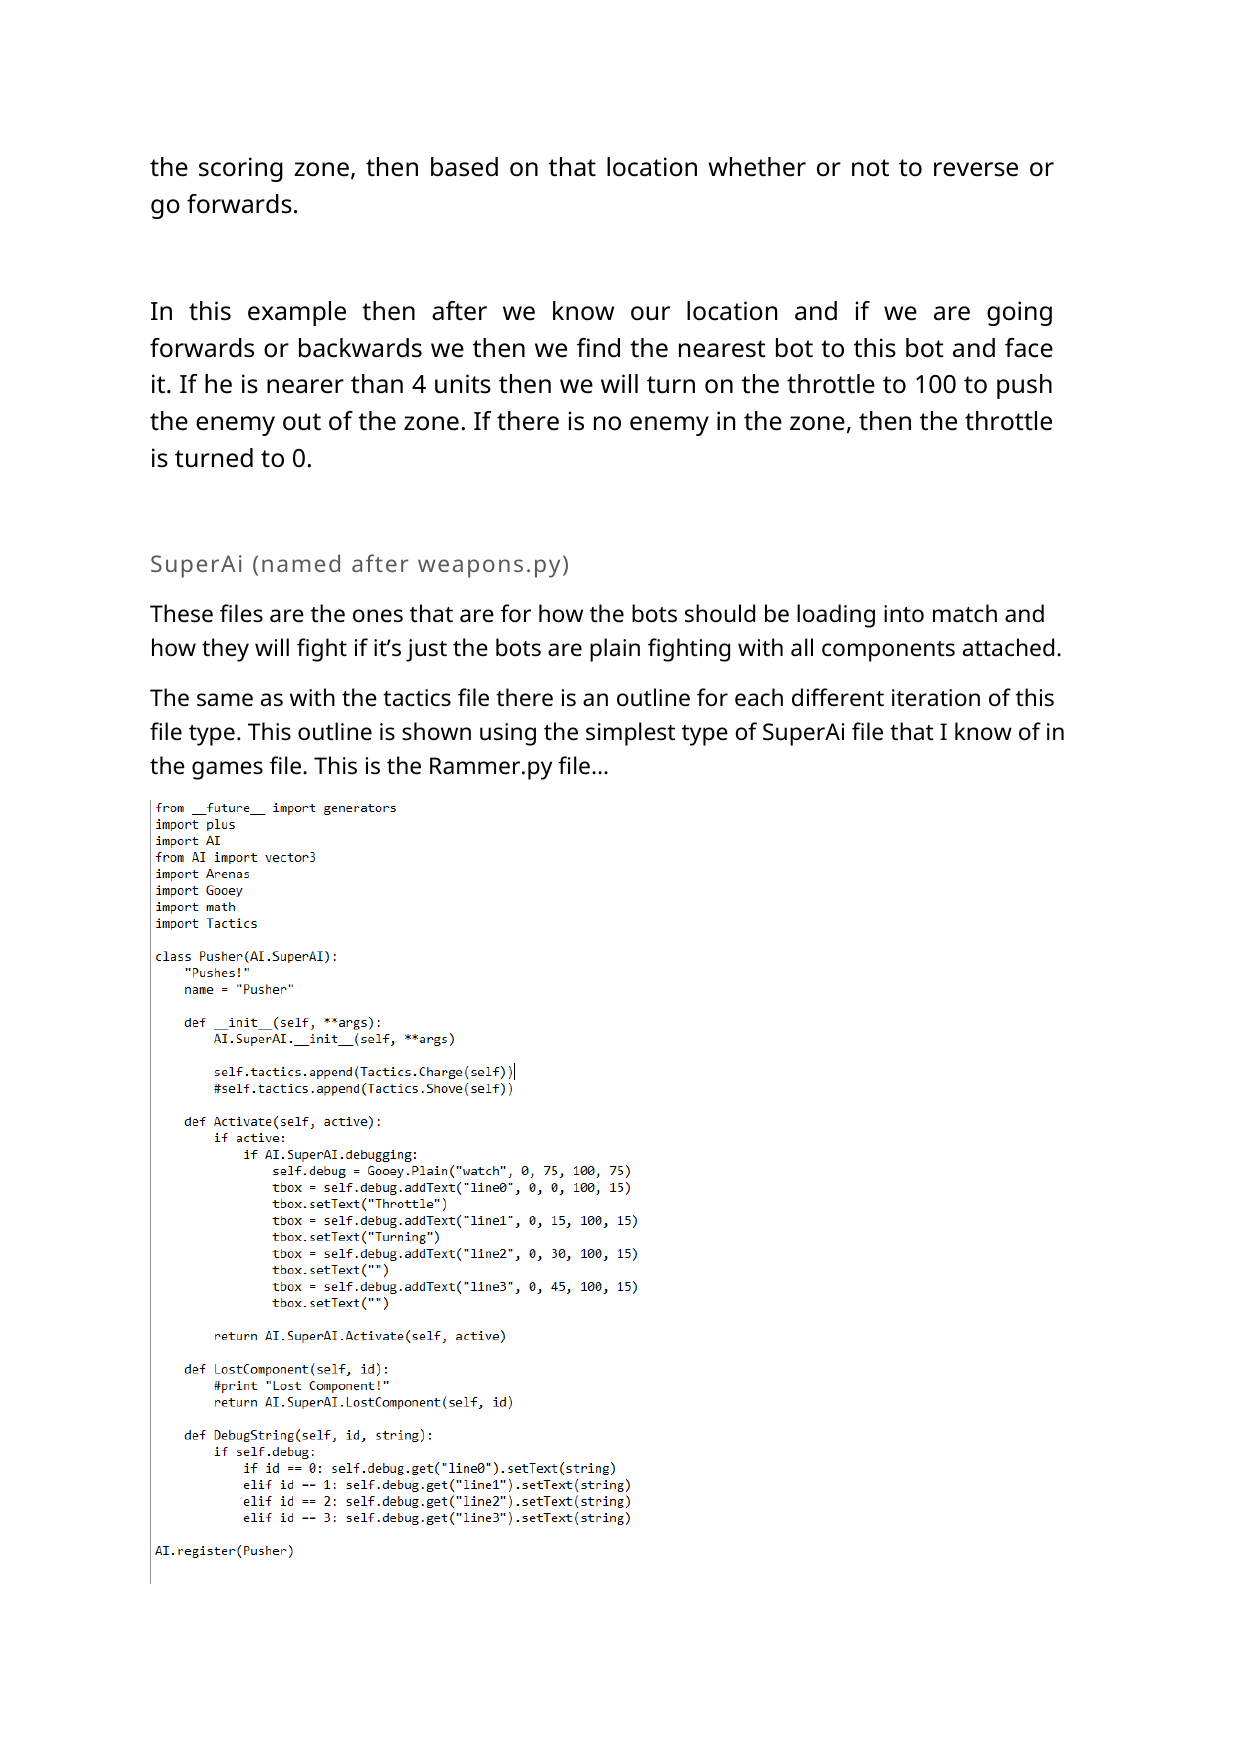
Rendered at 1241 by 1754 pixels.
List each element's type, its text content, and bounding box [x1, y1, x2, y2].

text In this example then after we know our location and if we are going forwards or backwards we then we find the nearest bot to this bot and face it. If he is nearer than 4 units then we will turn on the throttle to 100 to push the enemy out of the zone. If there is no enemy in the zone, then the throttle is turned to 0. [150, 294, 1056, 475]
text The same as with the tactics file there is an outline for each different iteration of this file type. This outline is shown using the simplest type of SuperAi file that I know of in the games file. This is the Rammer.py file… [150, 682, 1090, 781]
text These files are the ones that are for how the bots should be loading into match and how they will fight if it’s just the bots are plain fighting with all components attached. [150, 598, 1090, 663]
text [150, 150, 1056, 221]
picture [150, 800, 685, 1584]
subtitle SuperAi (named after weapons.py) [150, 548, 1090, 579]
